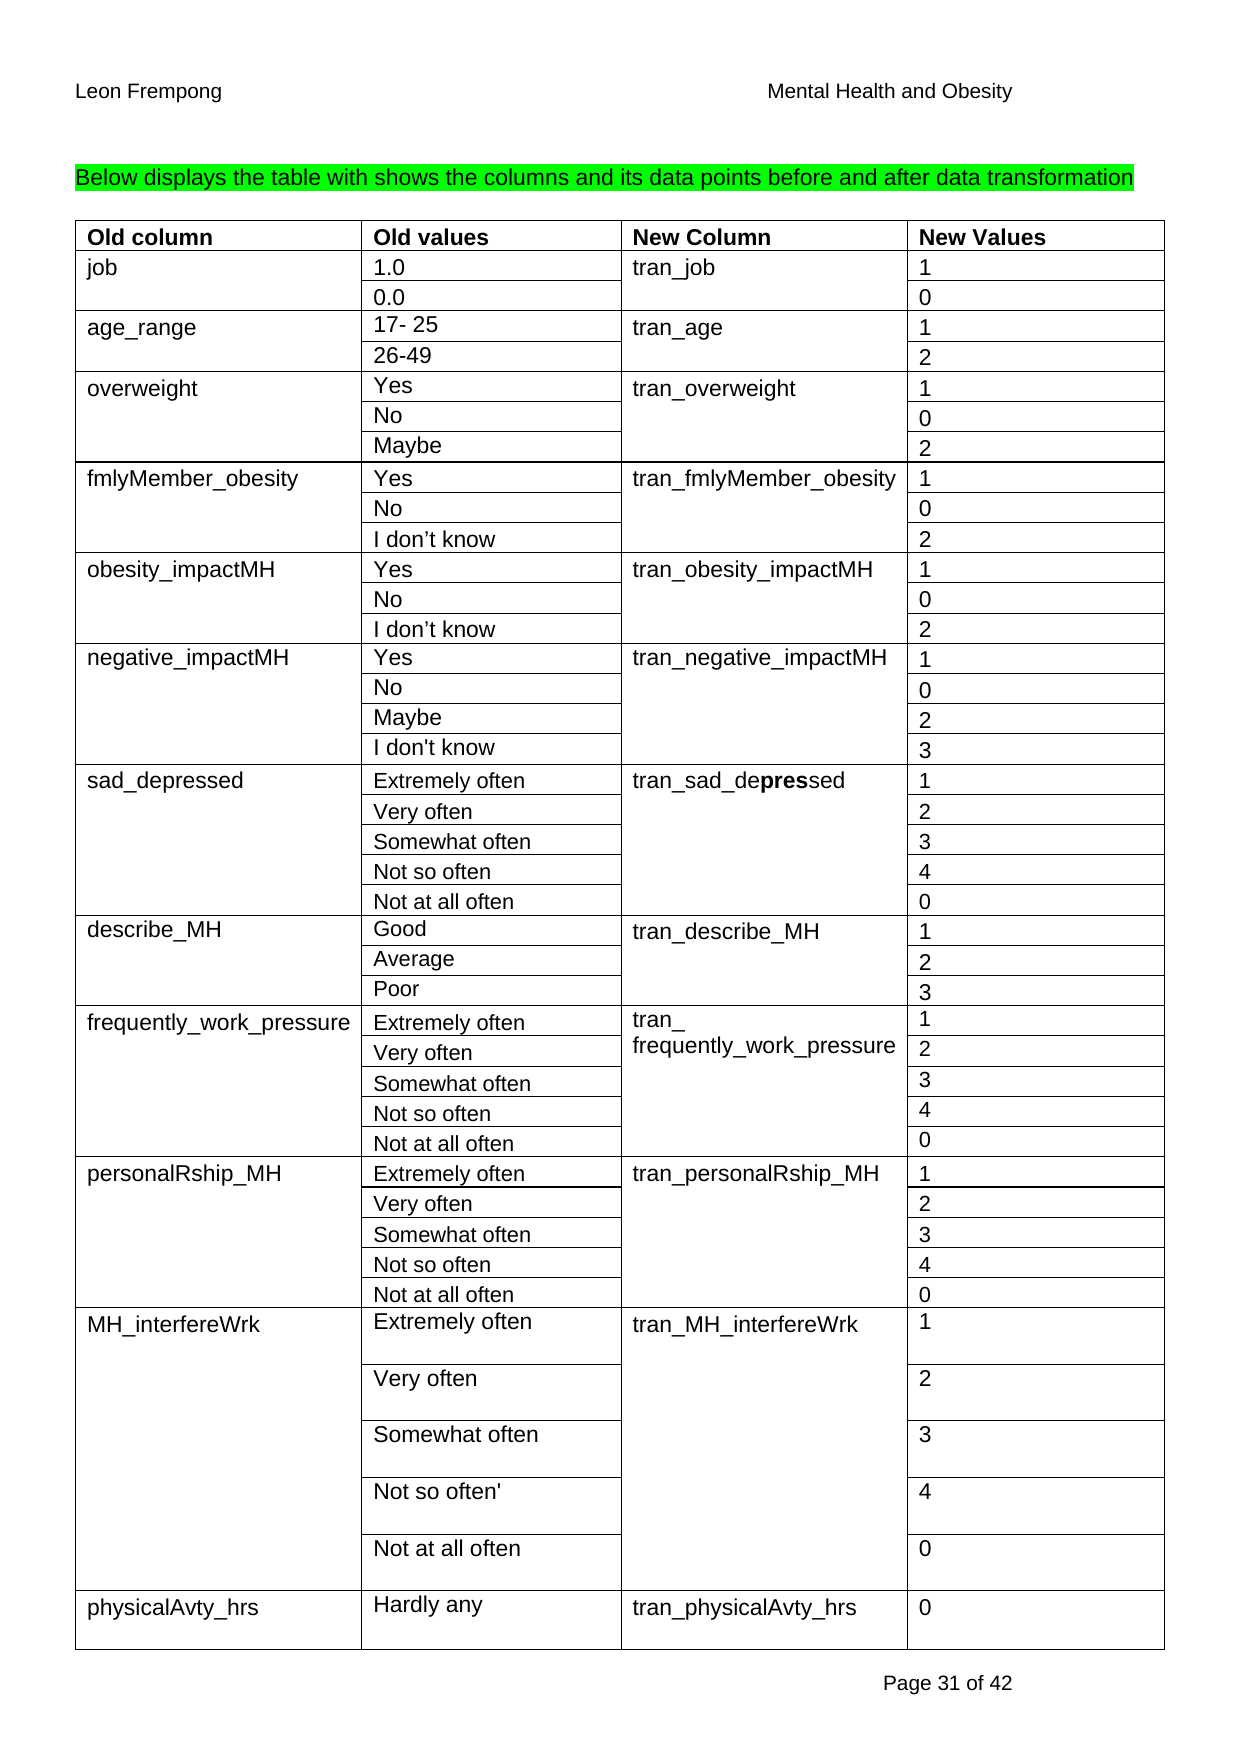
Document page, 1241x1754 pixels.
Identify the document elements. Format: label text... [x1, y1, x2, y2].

table_cell tran_sad_depressed [622, 765, 907, 914]
table_cell I don't know [362, 734, 621, 763]
table_cell negative_impactMH [76, 644, 361, 763]
table_cell 4 [908, 1478, 1164, 1533]
table_cell 1 [908, 463, 1164, 492]
table_cell age_range [76, 311, 361, 371]
table_cell 1 [908, 311, 1164, 341]
table_cell 1 [908, 251, 1164, 280]
table_cell fmlyMember_obesity [76, 463, 361, 552]
table_cell tran_obesity_impactMH [622, 553, 907, 643]
table_cell 0.0 [362, 281, 621, 310]
table_cell describe_MH [76, 916, 361, 1005]
table_cell 2 [908, 795, 1164, 824]
table_cell 3 [908, 825, 1164, 854]
table_cell 1 [908, 644, 1164, 673]
table_cell sad_depressed [76, 765, 361, 914]
table_cell 4 [908, 1248, 1164, 1277]
table_cell 2 [908, 523, 1164, 552]
table_cell overweight [76, 372, 361, 461]
table_cell 0 [908, 583, 1164, 612]
table_cell 0 [908, 1535, 1164, 1590]
table_cell Not at all often [362, 1535, 621, 1590]
table_cell Very often [362, 1365, 621, 1420]
table_cell Somewhat often [362, 825, 621, 854]
table_header New Column [622, 221, 907, 250]
table_cell job [76, 251, 361, 310]
table_cell Not so often [362, 1248, 621, 1277]
table_cell 3 [908, 1421, 1164, 1477]
table_cell Very often [362, 795, 621, 824]
table_cell Not at all often [362, 885, 621, 914]
table_cell tran_job [622, 251, 907, 310]
table_cell Hardly any [362, 1591, 621, 1649]
table_cell Extremely often [362, 1157, 621, 1186]
table_cell I don’t know [362, 614, 621, 643]
text Below displays the table with shows the columns and its data points before and after data transformation [75, 161, 1165, 191]
table_cell 1 [908, 1006, 1164, 1035]
table_cell 0 [908, 674, 1164, 703]
table_cell No [362, 402, 621, 431]
table_cell 1 [908, 765, 1164, 794]
table_cell Good [362, 916, 621, 945]
table_cell tran_personalRship_MH [622, 1157, 907, 1307]
table_cell Maybe [362, 432, 621, 461]
table_cell 2 [908, 1036, 1164, 1066]
table_cell No [362, 493, 621, 522]
table_cell Somewhat often [362, 1421, 621, 1477]
table_cell Not so often' [362, 1478, 621, 1533]
table_cell tran_negative_impactMH [622, 644, 907, 763]
table_cell Yes [362, 644, 621, 673]
table_cell 3 [908, 976, 1164, 1005]
table_cell Average [362, 946, 621, 975]
table_cell 2 [908, 432, 1164, 461]
table_cell frequently_work_pressure [76, 1006, 361, 1156]
table_cell tran_describe_MH [622, 916, 907, 1005]
table_cell Not at all often [362, 1278, 621, 1307]
table_cell 2 [908, 342, 1164, 371]
table_cell Very often [362, 1188, 621, 1217]
table_cell 0 [908, 281, 1164, 310]
table_cell Yes [362, 553, 621, 582]
table_cell 2 [908, 704, 1164, 733]
table_cell 2 [908, 1188, 1164, 1217]
table_cell 2 [908, 614, 1164, 643]
table_cell 0 [908, 493, 1164, 522]
table_cell Poor [362, 976, 621, 1005]
table_cell 0 [908, 1591, 1164, 1649]
table_cell tran_fmlyMember_obesity [622, 463, 907, 552]
table_cell 3 [908, 1067, 1164, 1096]
table_cell obesity_impactMH [76, 553, 361, 643]
table_cell physicalAvty_hrs [76, 1591, 361, 1649]
table_cell 1 [908, 916, 1164, 945]
table_cell Yes [362, 463, 621, 492]
table_header Old values [362, 221, 621, 250]
table_cell 0 [908, 1127, 1164, 1156]
table_cell 0 [908, 1278, 1164, 1307]
table_cell Extremely often [362, 1006, 621, 1035]
table_cell 0 [908, 402, 1164, 431]
table_header New Values [908, 221, 1164, 250]
table_cell 1 [908, 1308, 1164, 1364]
table_cell 4 [908, 1097, 1164, 1126]
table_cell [622, 1591, 907, 1649]
table_cell Somewhat often [362, 1218, 621, 1247]
table_cell Extremely often [362, 1308, 621, 1364]
table_cell 1 [908, 1157, 1164, 1186]
table_cell 2 [908, 1365, 1164, 1420]
table_cell 0 [908, 885, 1164, 914]
table_cell No [362, 583, 621, 612]
table_cell Somewhat often [362, 1067, 621, 1096]
table_cell Not at all often [362, 1127, 621, 1156]
table_cell 1 [908, 553, 1164, 582]
table_cell Maybe [362, 704, 621, 733]
table_cell No [362, 674, 621, 703]
table_cell personalRship_MH [76, 1157, 361, 1307]
table_cell 1.0 [362, 251, 621, 280]
table_header Old column [76, 221, 361, 250]
table_cell 17- 25 [362, 311, 621, 341]
table_cell tran_ frequently_work_pressure [622, 1006, 907, 1156]
table_cell 1 [908, 372, 1164, 401]
table_cell Very often [362, 1036, 621, 1066]
table_cell Extremely often [362, 765, 621, 794]
table_cell Yes [362, 372, 621, 401]
table_cell 26-49 [362, 342, 621, 371]
table_cell Not so often [362, 1097, 621, 1126]
table_cell tran_overweight [622, 372, 907, 461]
table_cell 4 [908, 855, 1164, 884]
table_cell 3 [908, 1218, 1164, 1247]
table_cell I don’t know [362, 523, 621, 552]
table_cell Not so often [362, 855, 621, 884]
table_cell 2 [908, 946, 1164, 975]
table_cell tran_age [622, 311, 907, 371]
table_cell MH_interfereWrk [76, 1308, 361, 1590]
table_cell tran_MH_interfereWrk [622, 1308, 907, 1590]
table_cell 3 [908, 734, 1164, 763]
